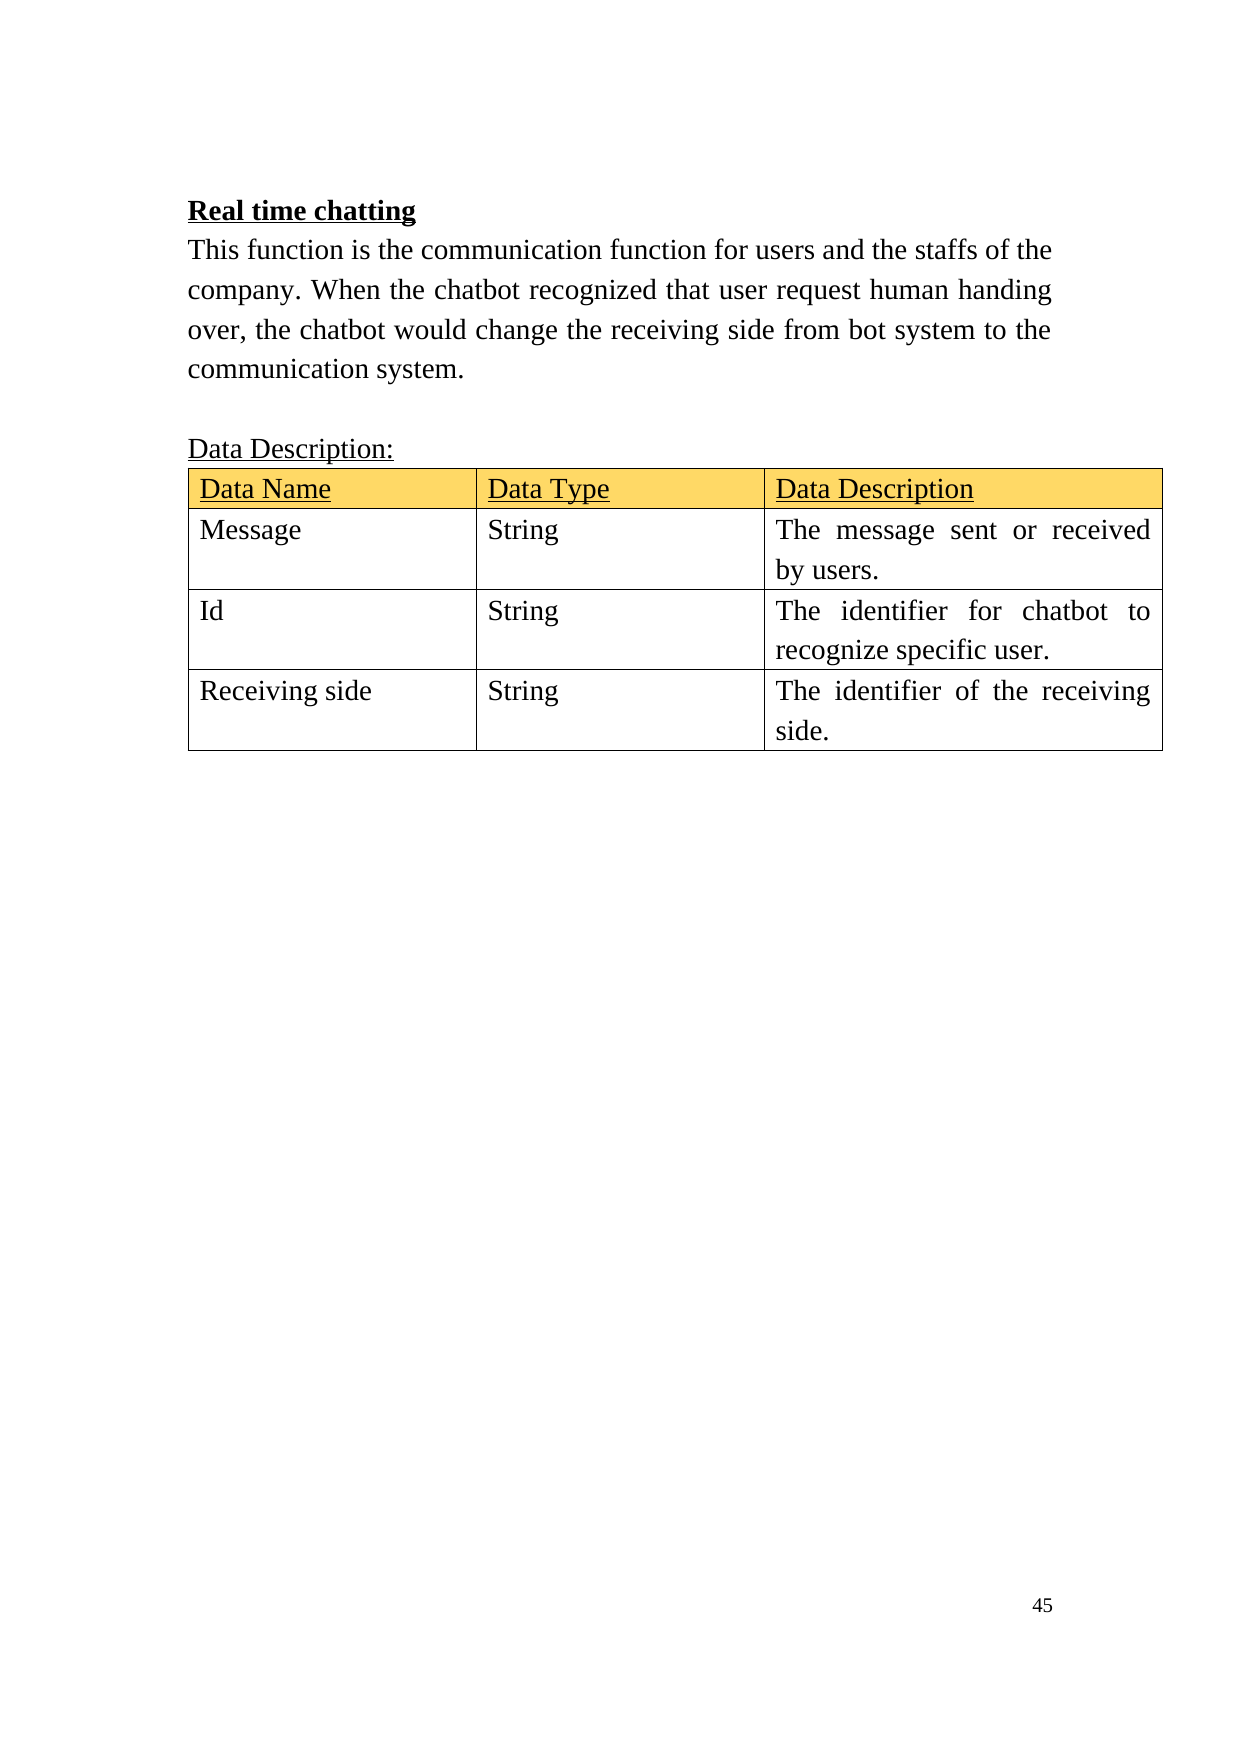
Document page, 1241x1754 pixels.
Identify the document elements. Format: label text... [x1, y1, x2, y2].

table_cell Message [189, 509, 476, 589]
table_header Data Type [477, 469, 764, 508]
table_cell String [477, 590, 764, 669]
table_header Data Description [765, 469, 1162, 508]
table_cell Id [189, 590, 476, 669]
table_cell The identifier for chatbot to recognize specific user. [765, 590, 1162, 669]
text Data Description: [187, 428, 1053, 467]
table_cell The message sent or received by users. [765, 509, 1162, 589]
table_cell Receiving side [189, 670, 476, 749]
text This function is the communication function for users and the staffs of the company. When the chatbot recognized that user request human handing over, the chatbot would change the receiving side from bot system to the communication system. [187, 229, 1053, 388]
table_cell The identifier of the receiving side. [765, 670, 1162, 749]
table_header Data Name [189, 469, 476, 508]
text Real time chatting [187, 190, 1053, 229]
table_cell String [477, 670, 764, 749]
table_cell String [477, 509, 764, 589]
